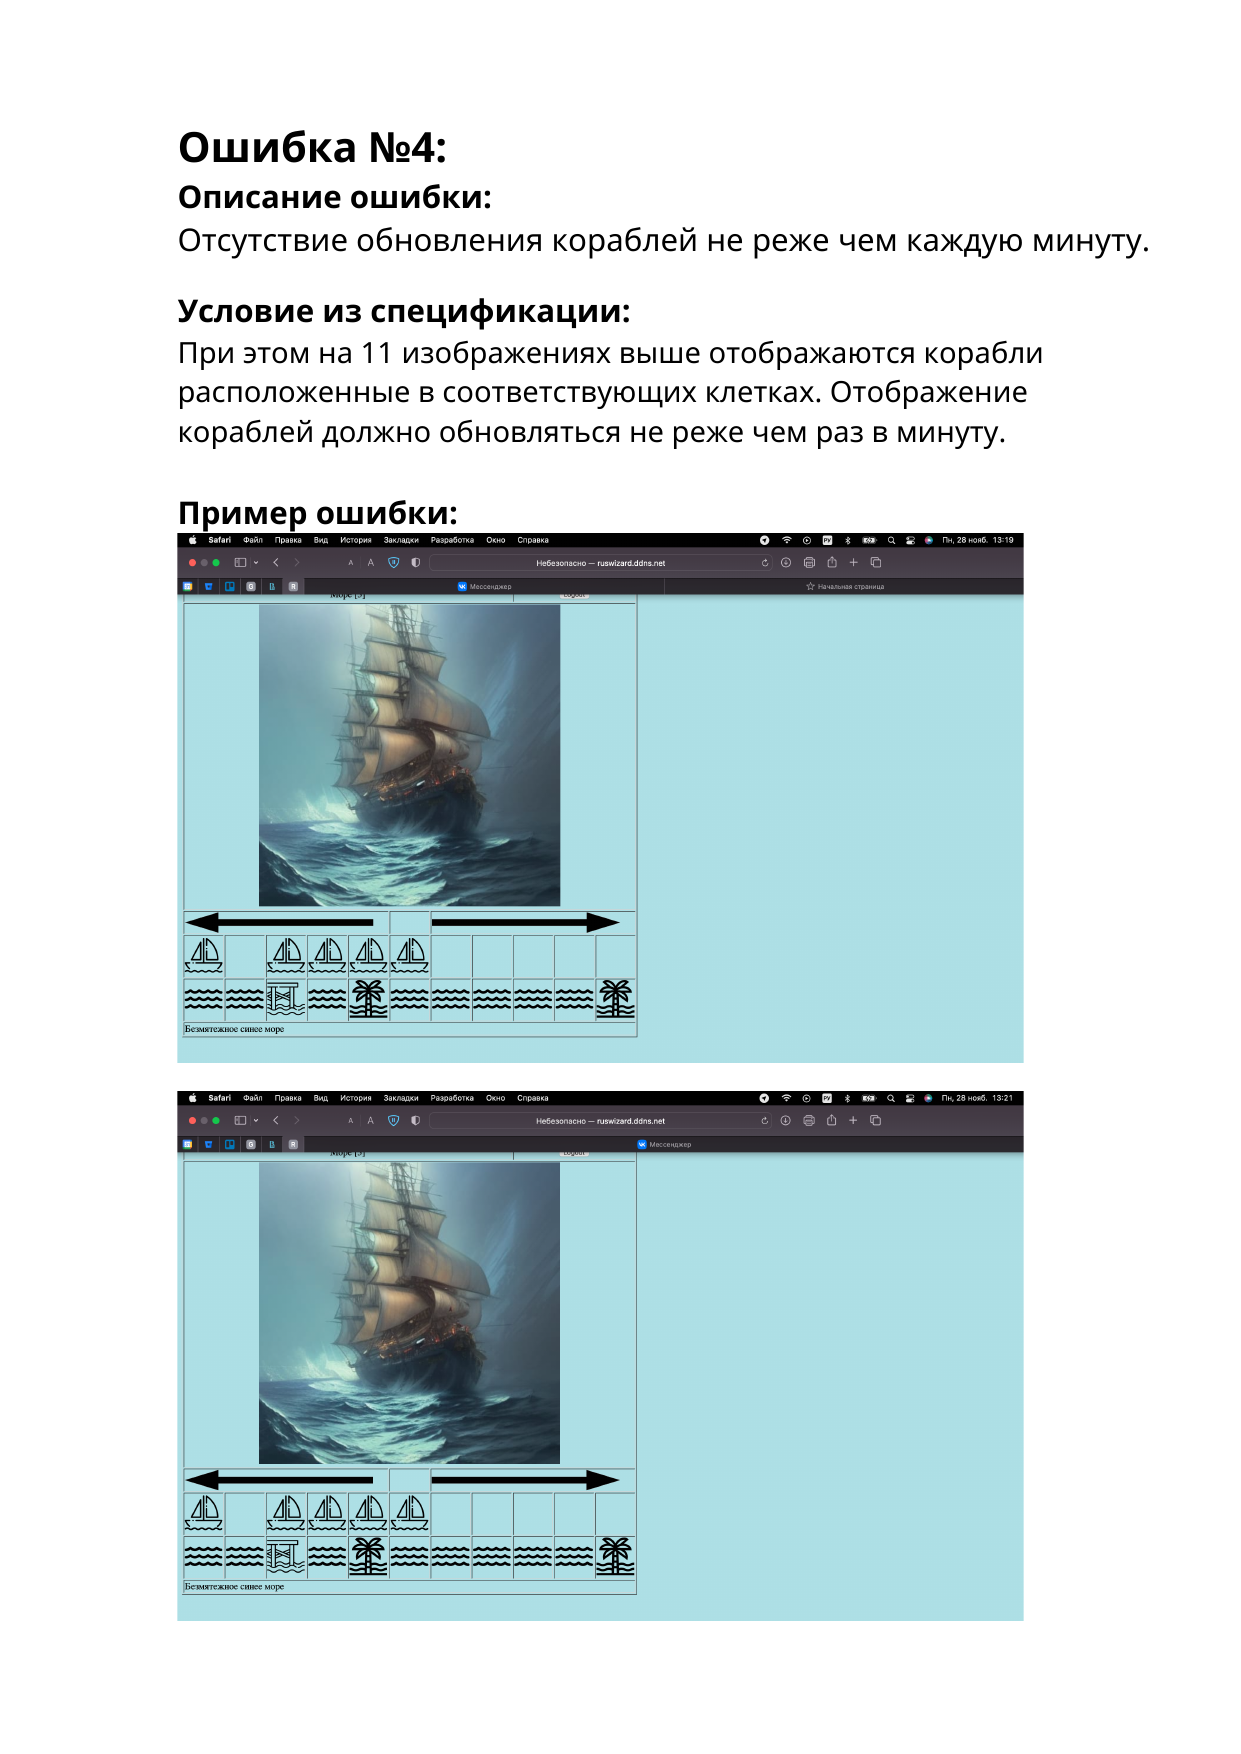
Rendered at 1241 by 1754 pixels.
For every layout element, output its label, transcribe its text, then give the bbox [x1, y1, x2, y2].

text Ошибка №4: Описание ошибки: Отсутствие обновления кораблей не реже чем каждую минуту. [177, 118, 1152, 260]
picture [177, 533, 1024, 1063]
picture [177, 1091, 1024, 1621]
